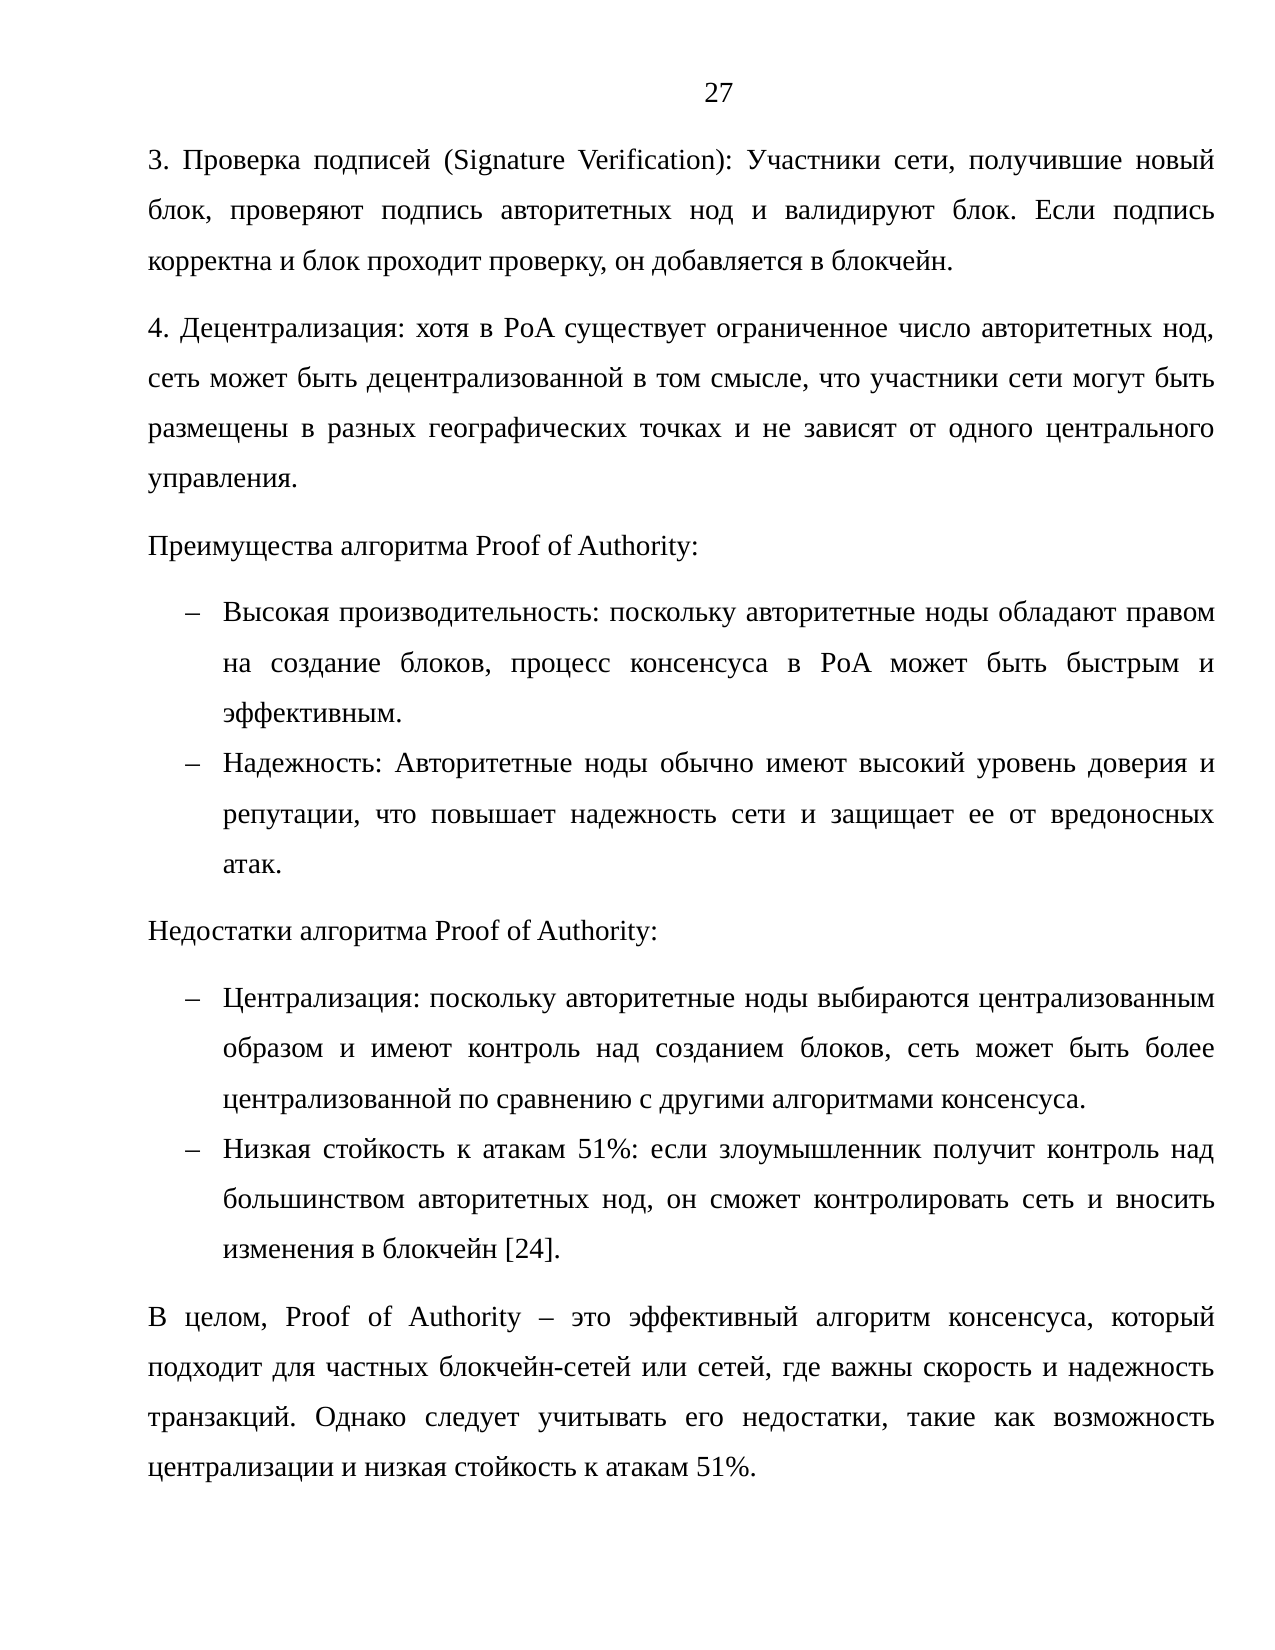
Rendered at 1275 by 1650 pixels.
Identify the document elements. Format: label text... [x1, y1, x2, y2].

text В целом, Proof of Authority – это эффективный алгоритм консенсуса, который подходит для частных блокчейн-сетей или сетей, где важны скорость и надежность транзакций. Однако следует учитывать его недостатки, такие как возможность централизации и низкая стойкость к атакам 51%. [148, 1299, 1216, 1483]
text 3. Проверка подписей (Signature Verification): Участники сети, получившие новый блок, проверяют подпись авторитетных нод и валидируют блок. Если подпись корректна и блок проходит проверку, он добавляется в блокчейн. [148, 142, 1216, 276]
list Низкая стойкость к атакам 51%: если злоумышленник получит контроль над большинством авторитетных нод, он сможет контролировать сеть и вносить изменения в блокчейн [24]. [185, 1131, 1216, 1265]
text Преимущества алгоритма Proof of Authority: [148, 528, 1216, 561]
list Централизация: поскольку авторитетные ноды выбираются централизованным образом и имеют контроль над созданием блоков, сеть может быть более централизованной по сравнению с другими алгоритмами консенсуса. [185, 980, 1216, 1114]
list Надежность: Авторитетные ноды обычно имеют высокий уровень доверия и репутации, что повышает надежность сети и защищает ее от вредоносных атак. [185, 746, 1216, 880]
text Недостатки алгоритма Proof of Authority: [148, 913, 1216, 947]
text 4. Децентрализация: хотя в PoA существует ограниченное число авторитетных нод, сеть может быть децентрализованной в том смысле, что участники сети могут быть размещены в разных географических точках и не зависят от одного центрального управления. [148, 310, 1216, 494]
list Высокая производительность: поскольку авторитетные ноды обладают правом на создание блоков, процесс консенсуса в PoA может быть быстрым и эффективным. [185, 594, 1216, 729]
